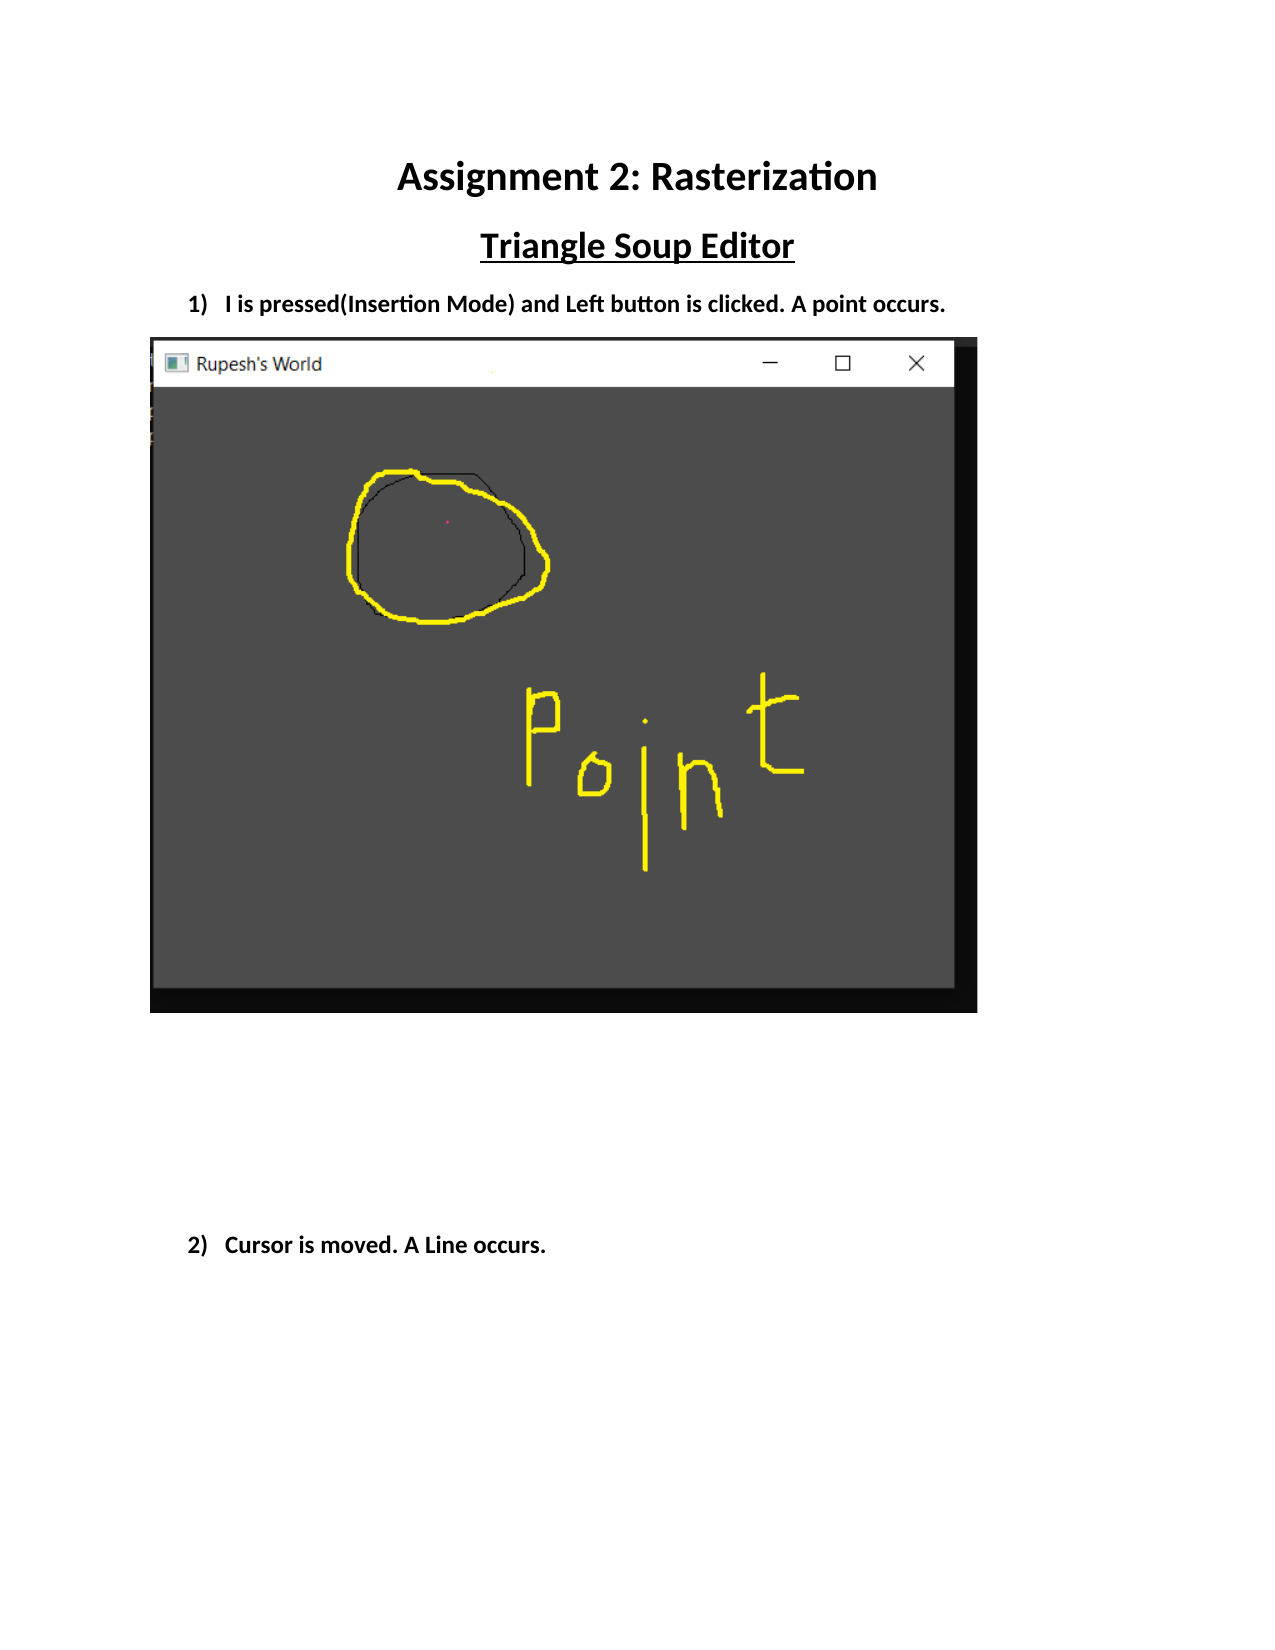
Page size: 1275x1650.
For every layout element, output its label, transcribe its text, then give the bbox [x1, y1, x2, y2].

text Triangle Soup Editor [150, 222, 1125, 267]
picture [150, 337, 978, 1013]
text Assignment 2: Rasterization [150, 150, 1125, 201]
list I is pressed(Insertion Mode) and Left button is clicked. A point occurs. [187, 288, 1125, 318]
list Cursor is moved. A Line occurs. [187, 1229, 1125, 1260]
